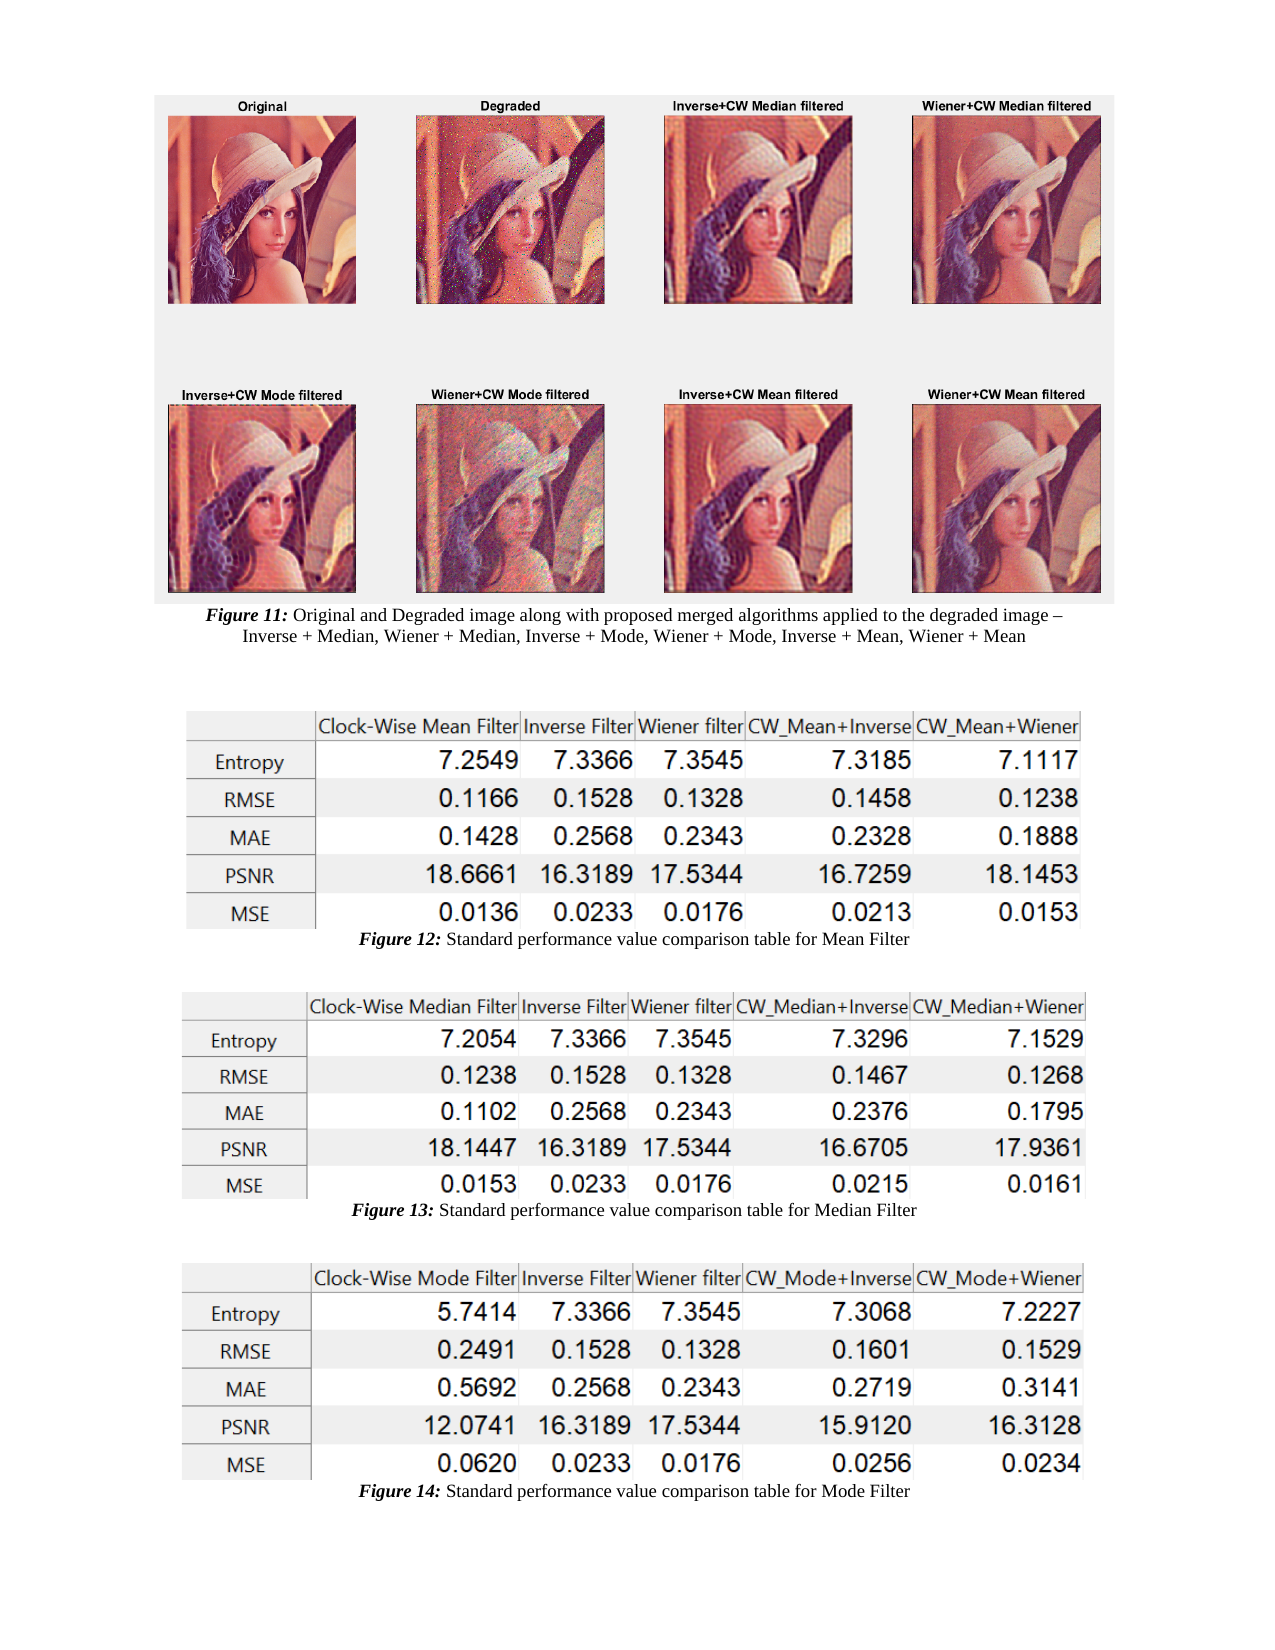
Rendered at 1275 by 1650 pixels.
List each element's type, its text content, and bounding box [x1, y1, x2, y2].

picture [181, 992, 1087, 1199]
text Figure 14: Standard performance value comparison table for Mode Filter [79, 1480, 1189, 1501]
picture [186, 711, 1083, 929]
picture [154, 95, 1115, 604]
text Figure 12: Standard performance value comparison table for Mean Filter [79, 928, 1189, 950]
text Figure 13: Standard performance value comparison table for Median Filter [79, 1199, 1189, 1221]
picture [181, 1263, 1087, 1480]
text Figure 11: Original and Degraded image along with proposed merged algorithms applied to the degraded image – [79, 604, 1189, 625]
text Inverse + Median, Wiener + Median, Inverse + Mode, Wiener + Mode, Inverse + Mean, Wiener + Mean [79, 625, 1189, 647]
